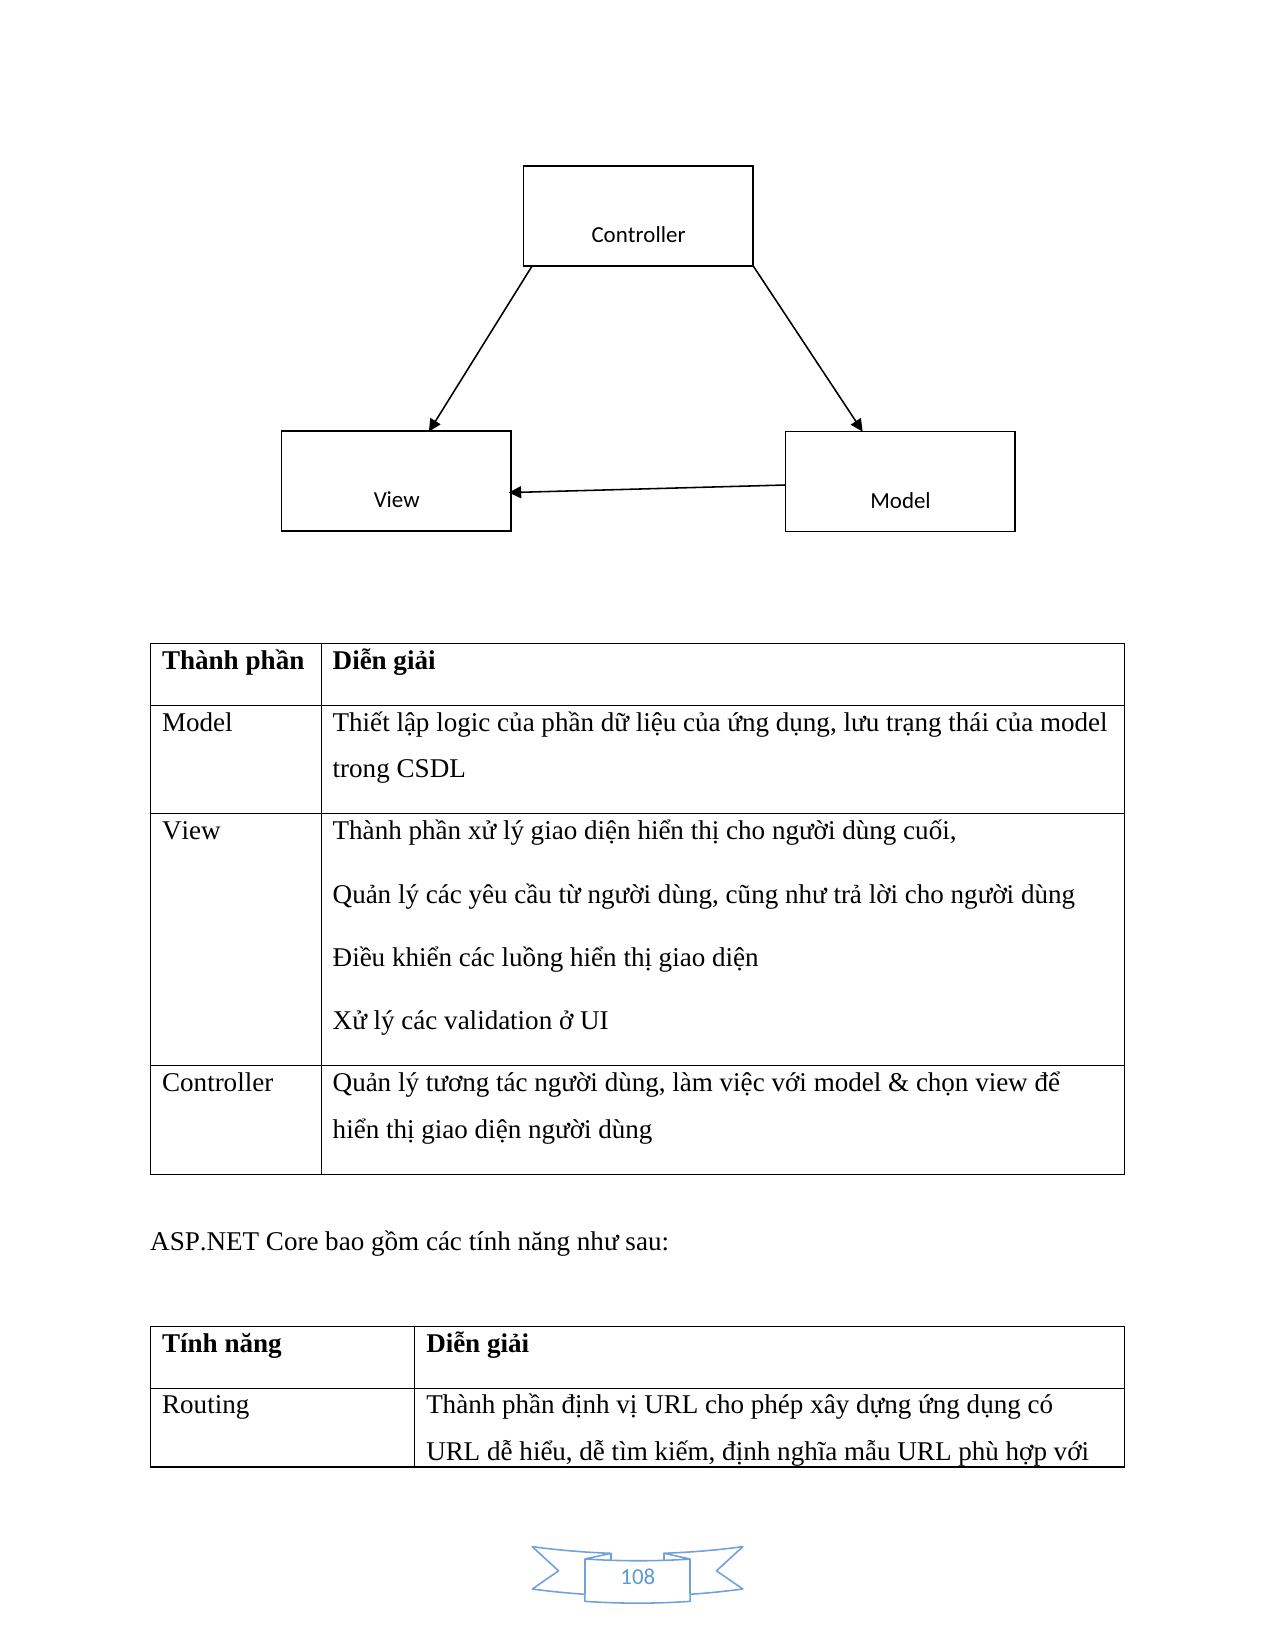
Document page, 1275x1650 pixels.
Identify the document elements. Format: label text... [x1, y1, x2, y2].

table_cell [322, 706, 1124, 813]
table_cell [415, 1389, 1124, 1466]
text ASP.NET Core bao gồm các tính năng như sau: [150, 1225, 1125, 1256]
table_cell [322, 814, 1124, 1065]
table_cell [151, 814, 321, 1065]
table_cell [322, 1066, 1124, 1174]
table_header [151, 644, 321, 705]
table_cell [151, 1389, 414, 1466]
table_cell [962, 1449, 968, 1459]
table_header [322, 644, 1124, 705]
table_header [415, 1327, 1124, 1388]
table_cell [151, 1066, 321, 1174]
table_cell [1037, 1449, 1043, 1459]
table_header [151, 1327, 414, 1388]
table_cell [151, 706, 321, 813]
